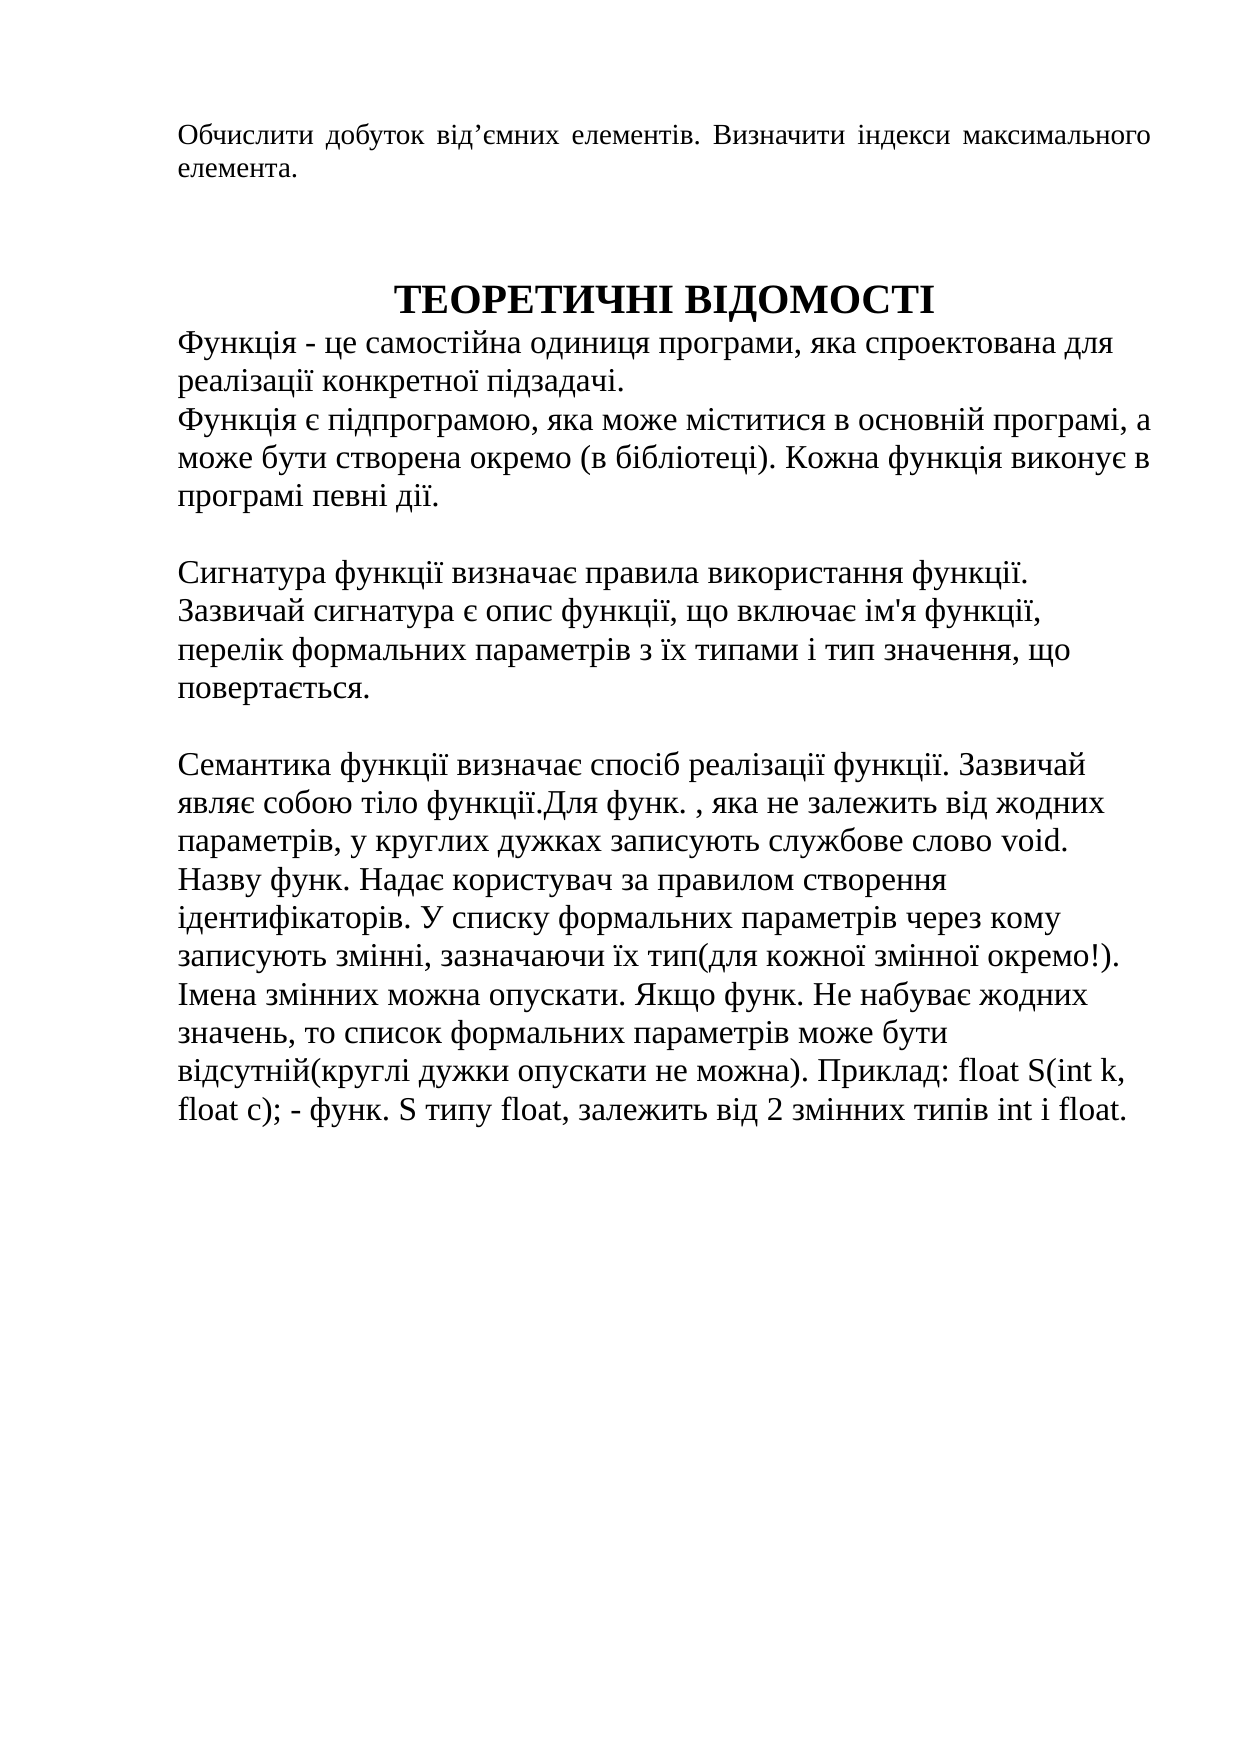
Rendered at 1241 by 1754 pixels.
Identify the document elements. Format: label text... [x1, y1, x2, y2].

text Сигнатура функції визначає правила використання функції. Зазвичай сигнатура є опис функції, що включає ім'я функції, перелік формальних параметрів з їх типами і тип значення, що повертається. [177, 552, 1152, 706]
text Функція є підпрограмою, яка може міститися в основній програмі, а може бути створена окремо (в бібліотеці). Кожна функція виконує в програмі певні дії. [177, 399, 1152, 514]
text ТЕОРЕТИЧНІ ВІДОМОСТІ [177, 274, 1152, 322]
text Семантика функції визначає спосіб реалізації функції. Зазвичай являє собою тіло функції.Для функ. , яка не залежить від жодних параметрів, у круглих дужках записують службове слово void. Назву функ. Надає користувач за правилом створення ідентифікаторів. У списку формальних параметрів через кому записують змінні, зазначаючи їх тип(для кожної змінної окремо!). Імена змінних можна опускати. Якщо функ. Не набуває жодних значень, то список формальних параметрів може бути відсутній(круглі дужки опускати не можна). Приклад: float S(int k, float c); - функ. S типу float, залежить від 2 змінних типів int і float. [177, 744, 1152, 1127]
list Обчислити добуток від’ємних елементів. Визначити індекси максимального елемента. [177, 118, 1152, 184]
text Функція - це самостійна одиниця програми, яка спроектована для реалізації конкретної підзадачі. [177, 322, 1152, 399]
